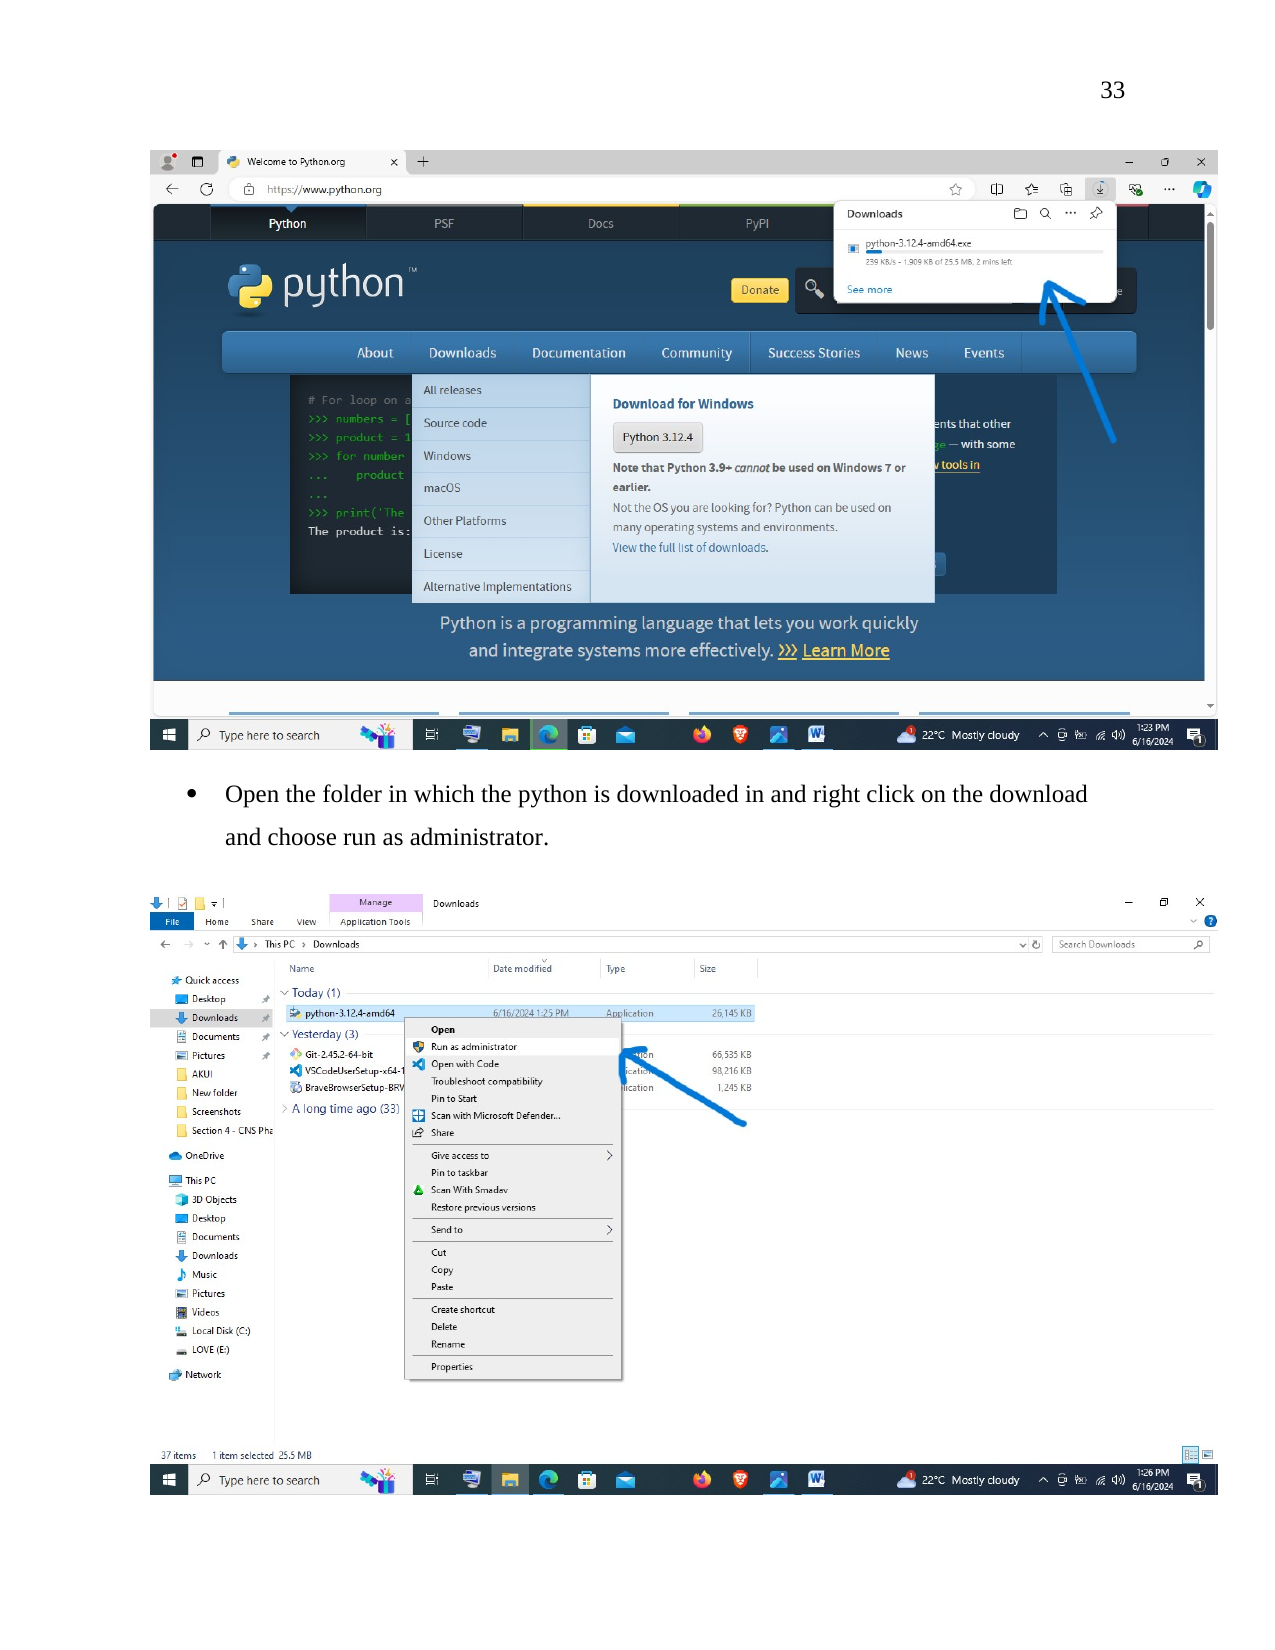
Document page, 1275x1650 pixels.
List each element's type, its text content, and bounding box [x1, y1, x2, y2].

picture [150, 894, 1218, 1495]
picture [150, 150, 1218, 750]
list Open the folder in which the python is downloaded in and right click on the download and choose run as administrator. [187, 779, 1125, 851]
